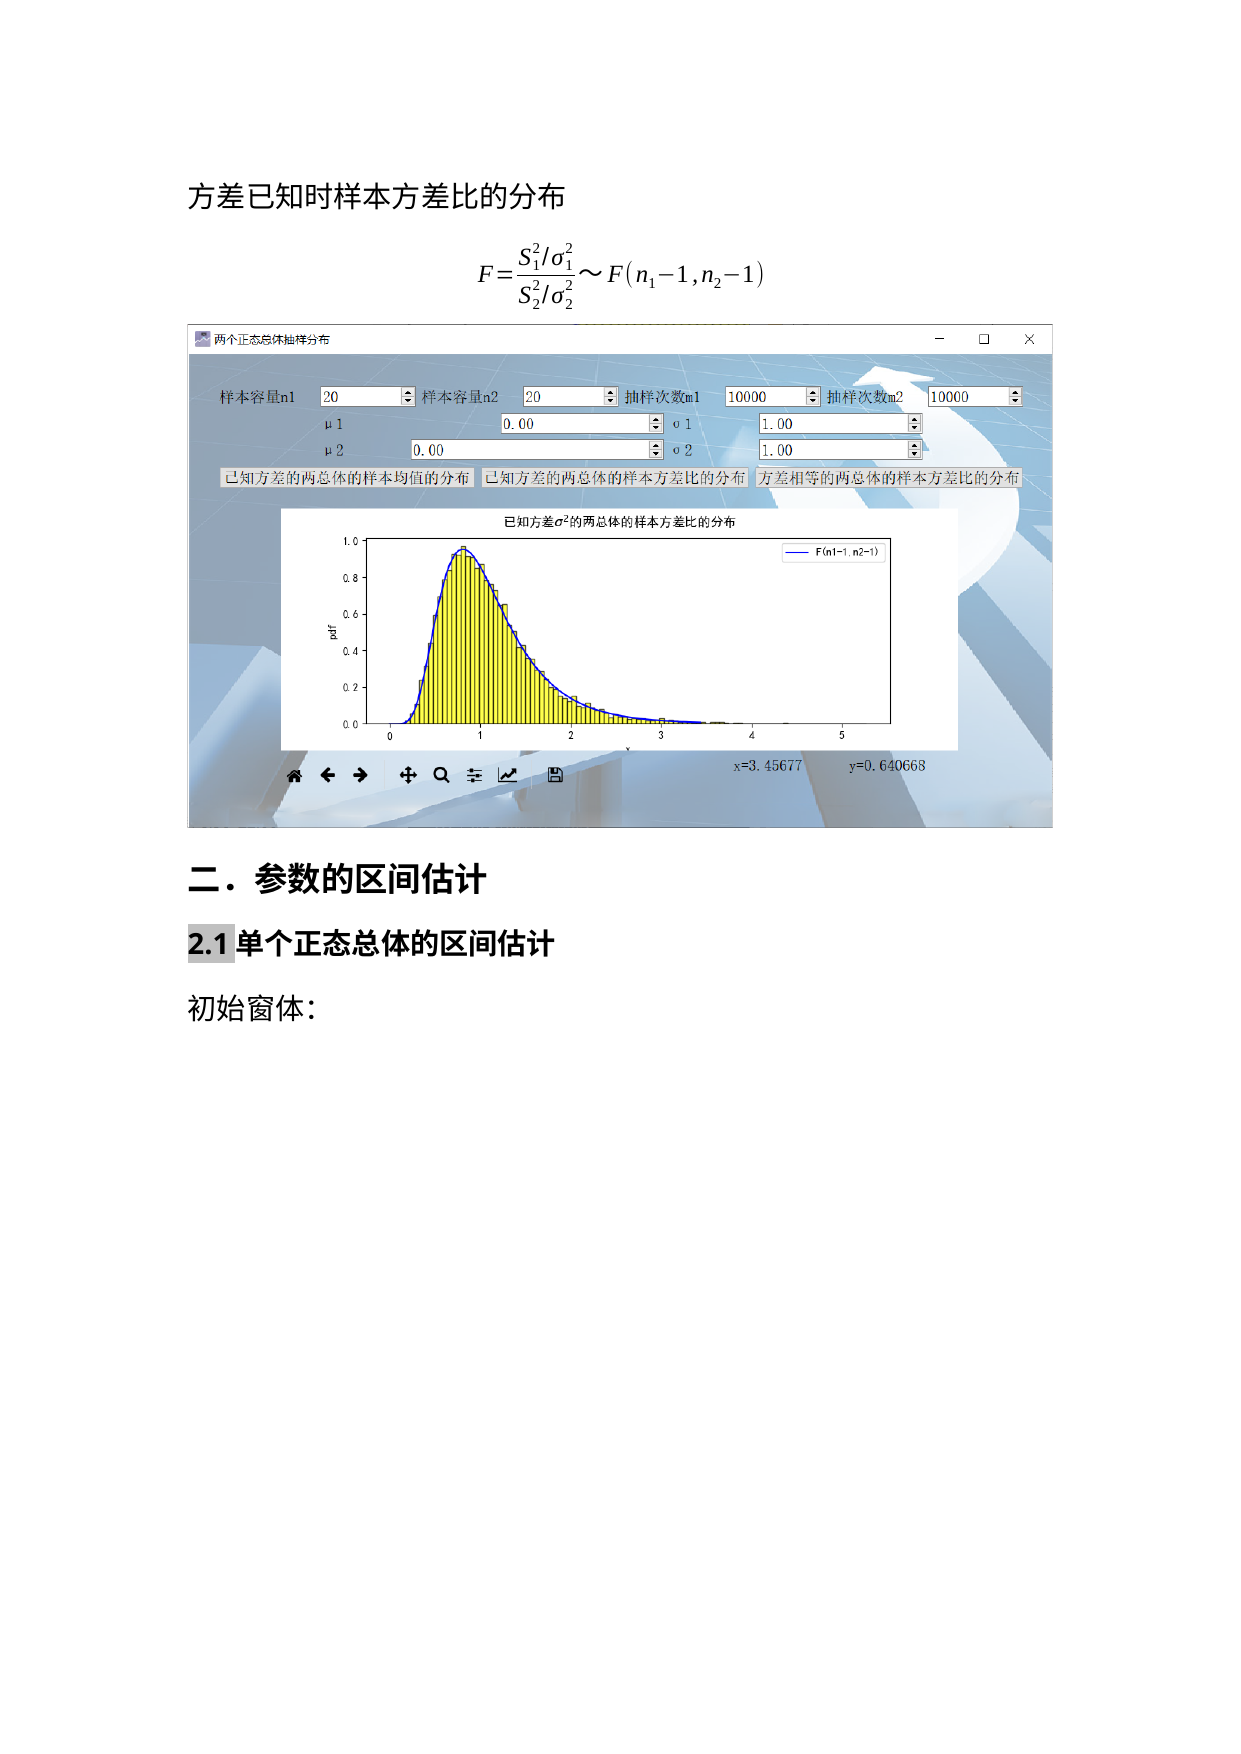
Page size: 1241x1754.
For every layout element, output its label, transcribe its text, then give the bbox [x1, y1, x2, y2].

text 方差已知时样本方差比的分布 [187, 162, 1053, 227]
text 二．参数的区间估计 [187, 844, 1053, 909]
picture [187, 324, 1053, 828]
text 2.1单个正态总体的区间估计 [187, 909, 1053, 974]
text 初始窗体： [187, 974, 1053, 1039]
